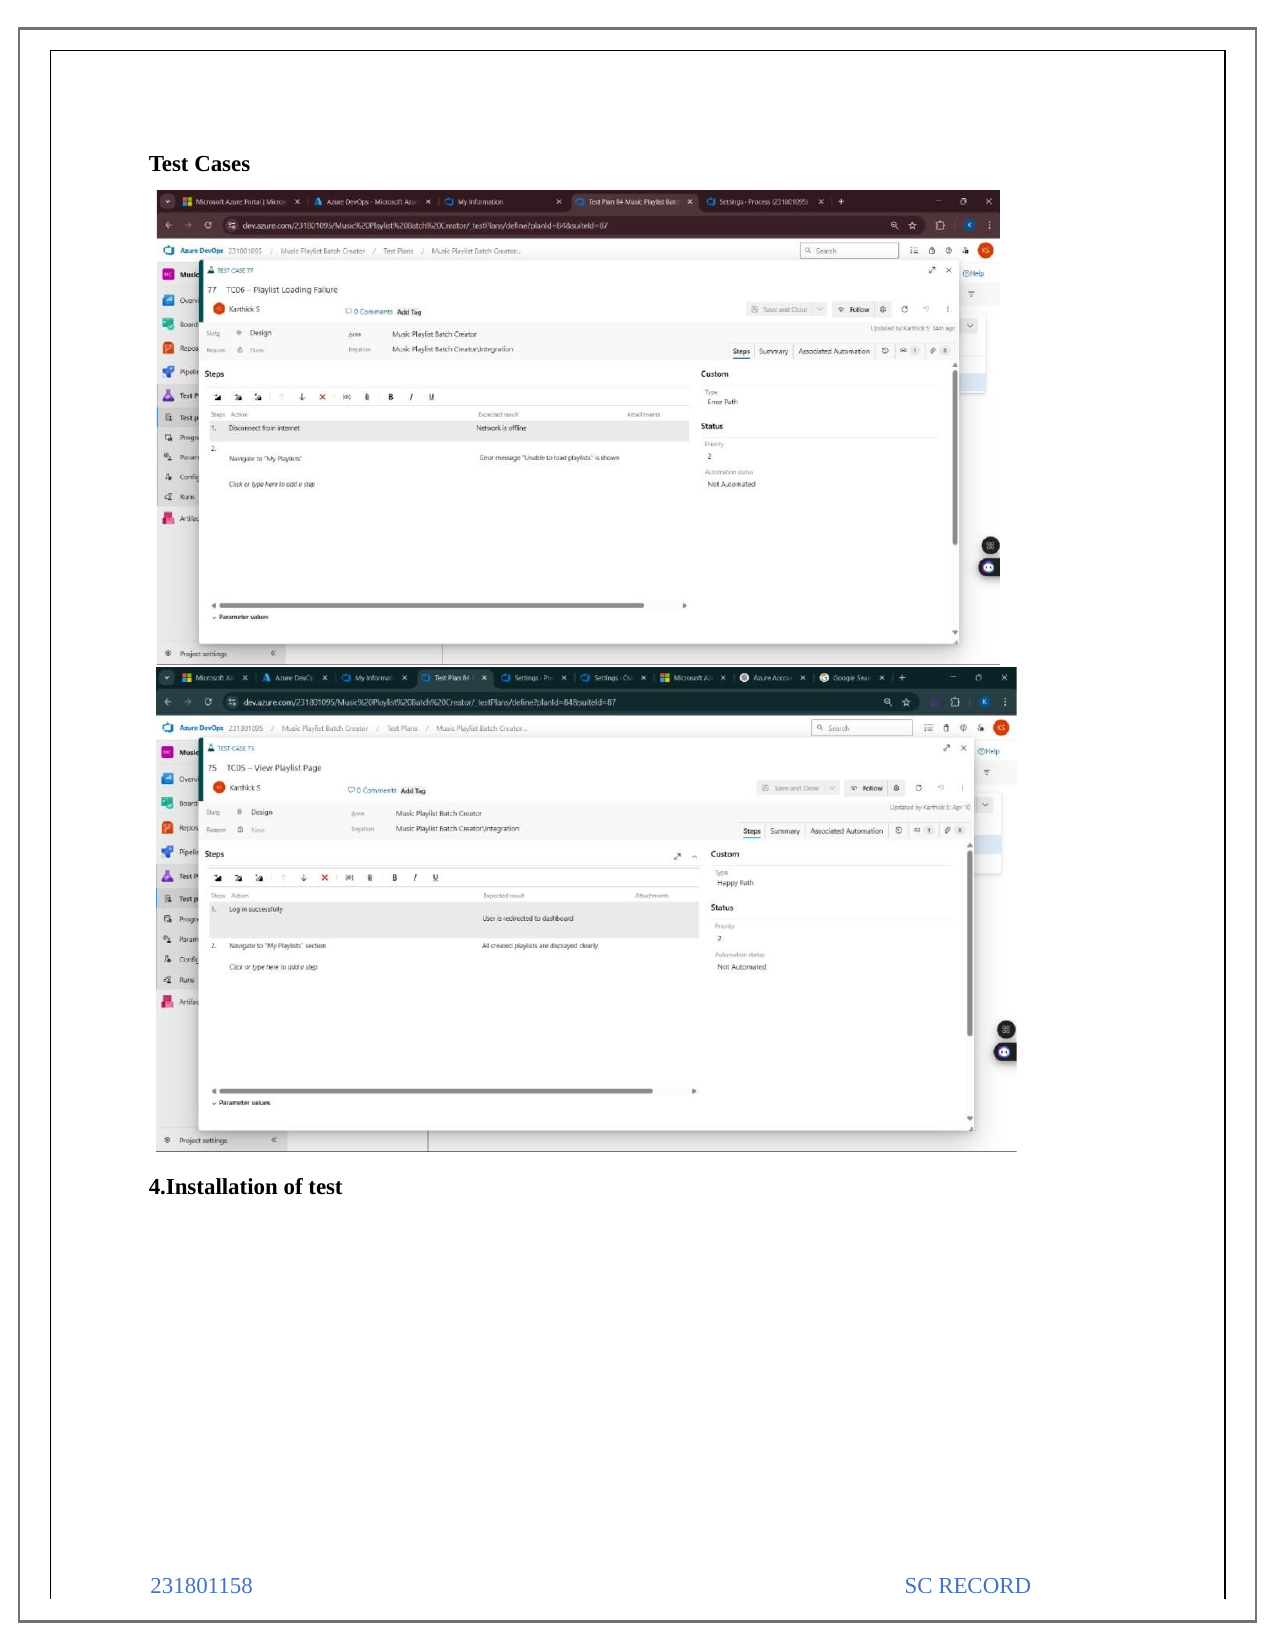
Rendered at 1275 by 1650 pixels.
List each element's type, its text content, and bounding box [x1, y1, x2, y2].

text Test Cases [148, 150, 1064, 176]
text 4.Installation of test [148, 1173, 1064, 1199]
picture [156, 667, 1017, 1152]
picture [156, 190, 1000, 665]
